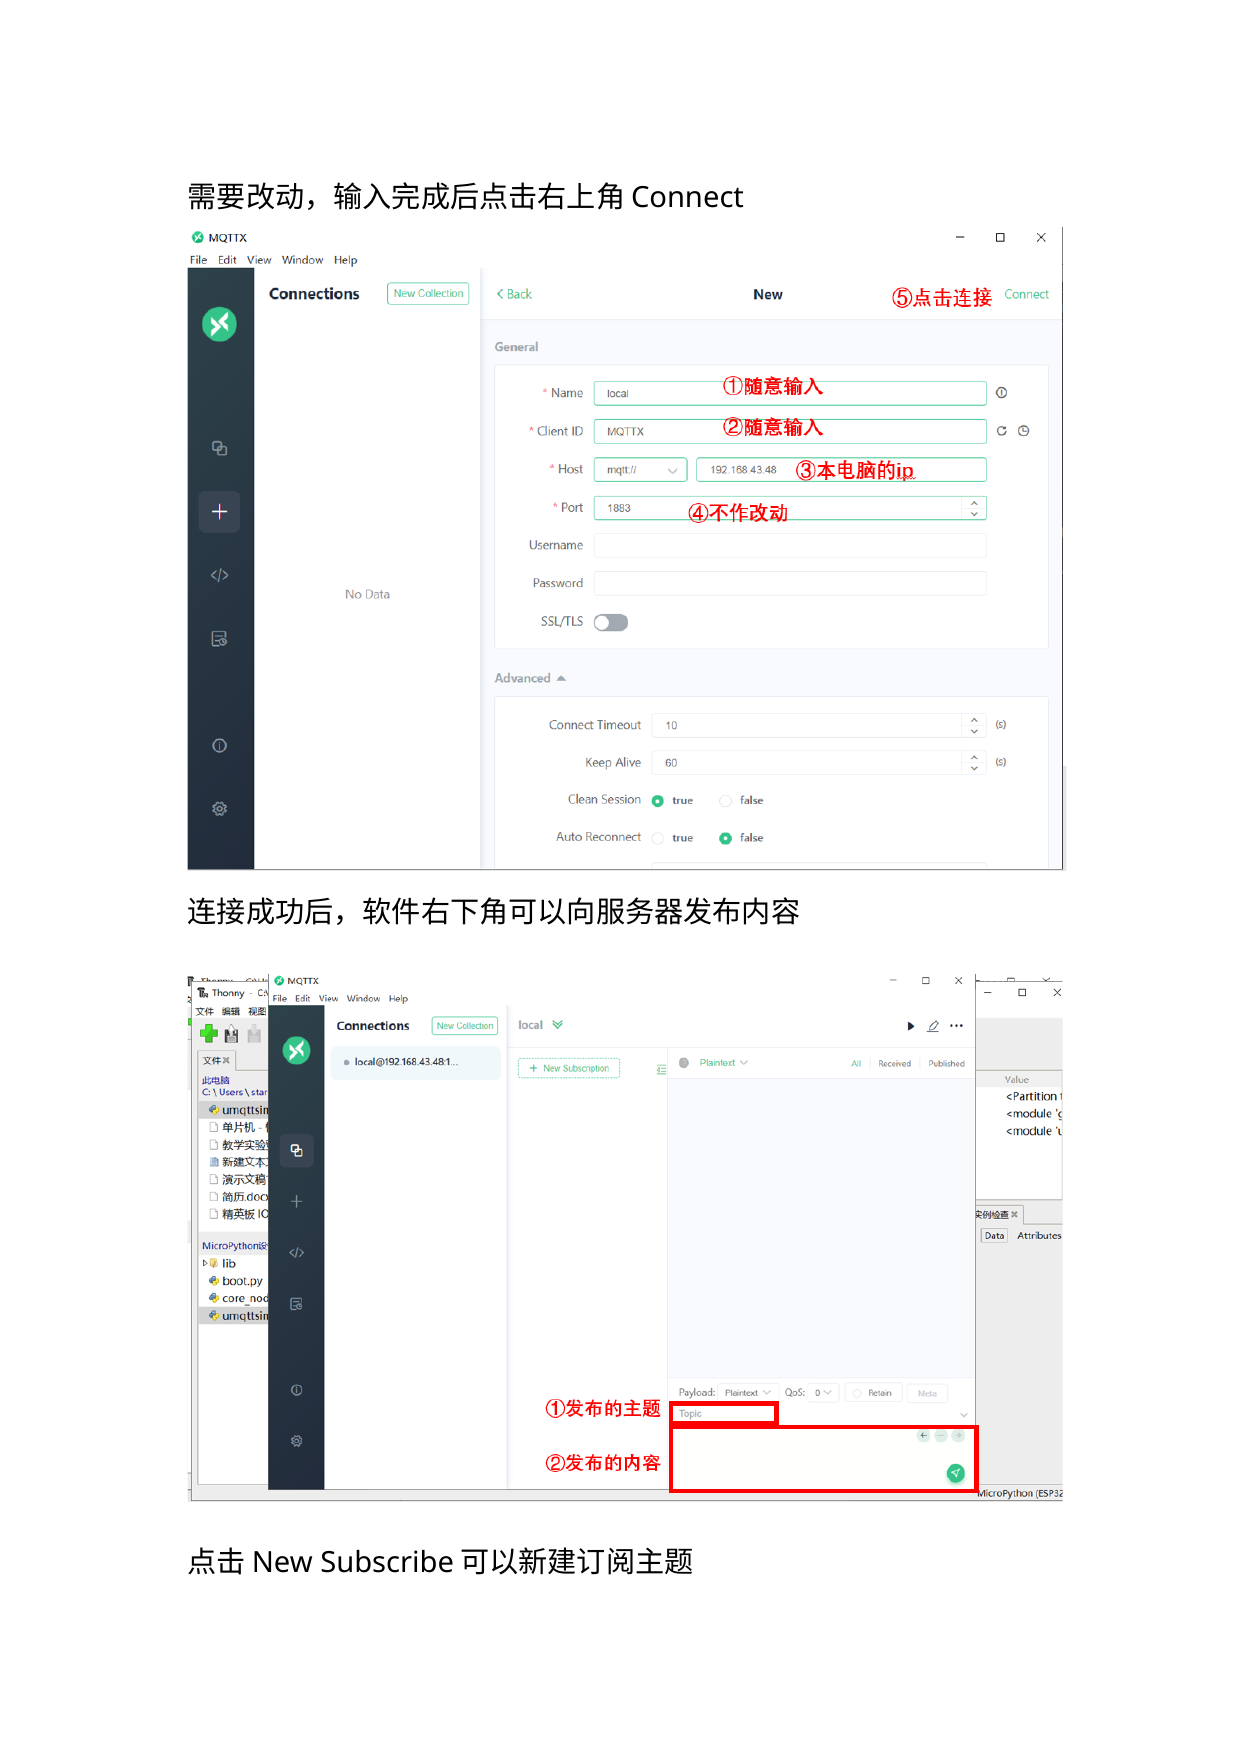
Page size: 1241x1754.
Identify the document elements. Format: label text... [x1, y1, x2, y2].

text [187, 162, 1053, 227]
picture [187, 974, 1063, 1502]
text 点击New Subscribe可以新建订阅主题 [187, 1527, 1053, 1592]
text 连接成功后，软件右下角可以向服务器发布内容 [187, 877, 1053, 942]
picture [187, 227, 1067, 871]
